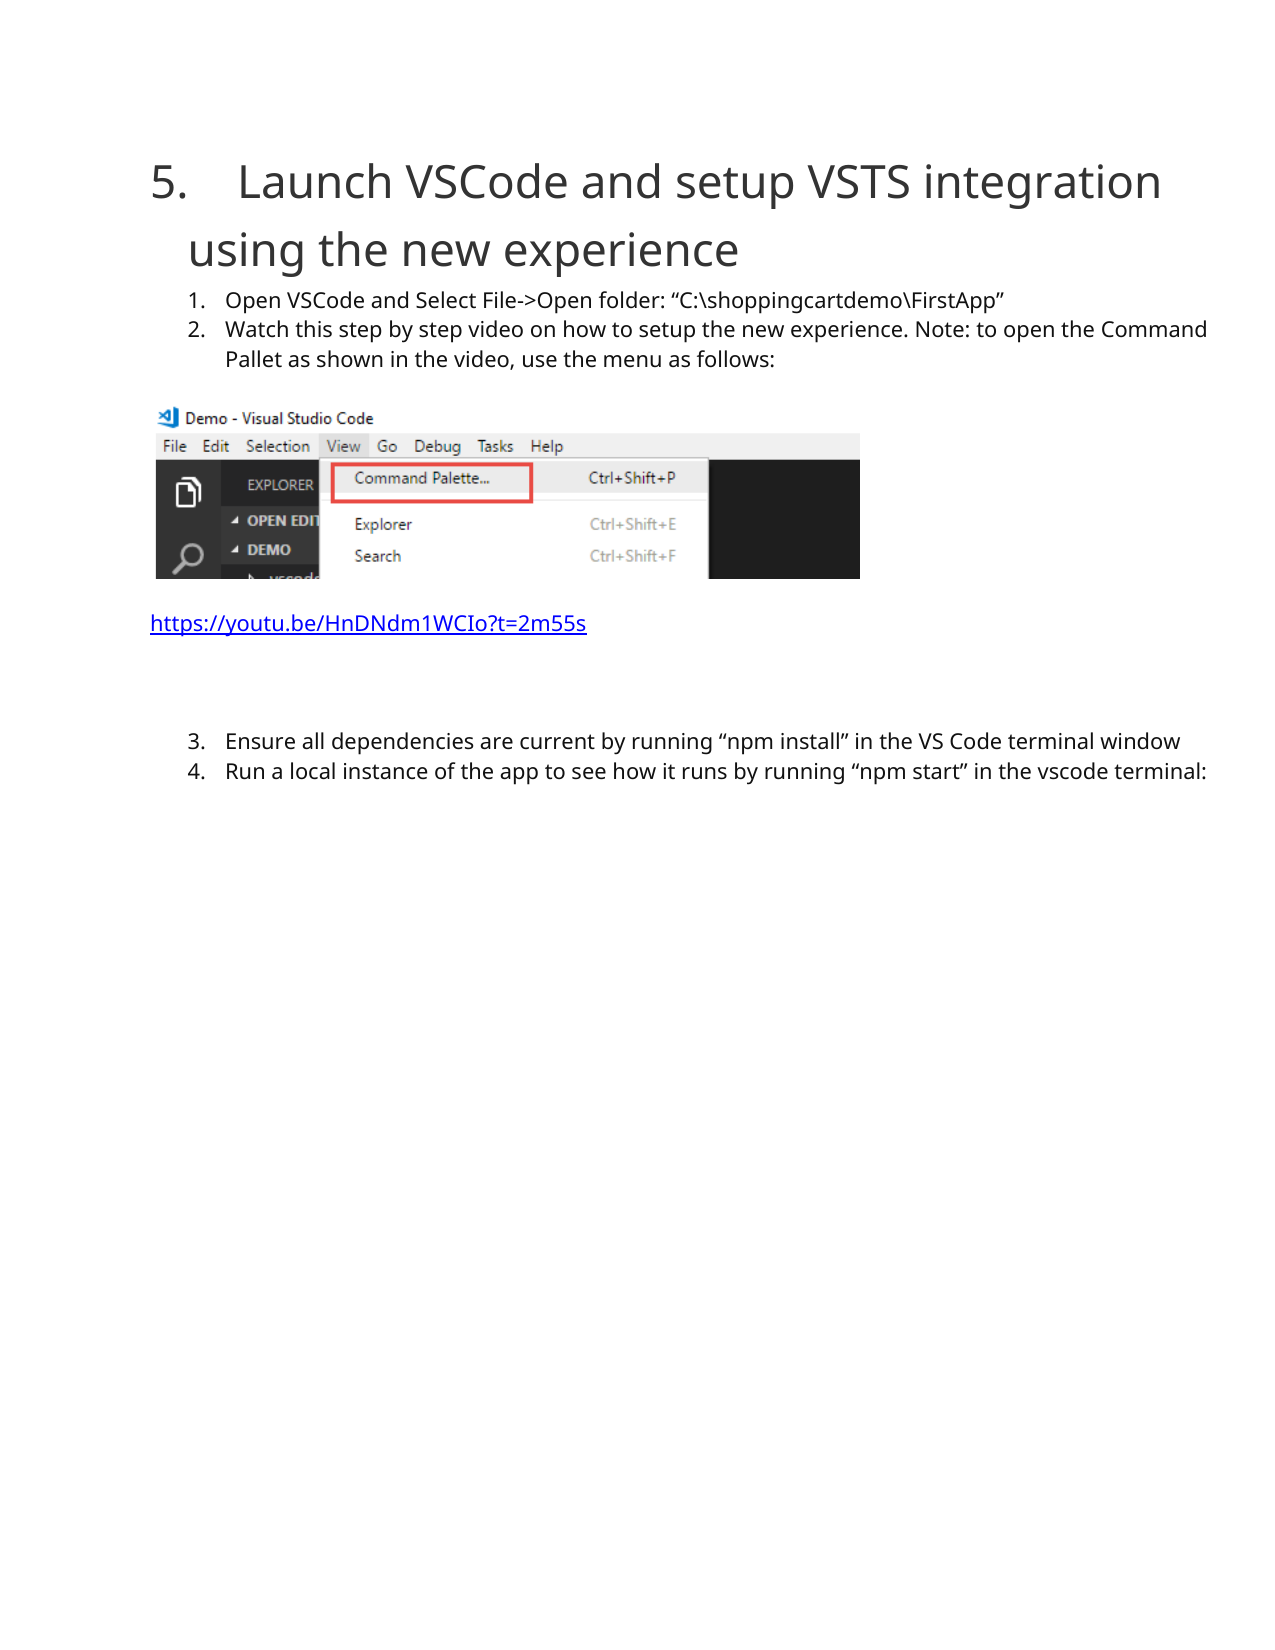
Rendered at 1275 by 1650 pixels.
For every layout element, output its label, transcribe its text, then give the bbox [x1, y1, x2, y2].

list Open VSCode and Select File->Open folder: “C:\shoppingcartdemo\FirstApp” [187, 284, 1255, 314]
list Watch this step by step video on how to setup the new experience. Note: to open the Command Pallet as shown in the video, use the menu as follows: [187, 314, 1255, 374]
list Ensure all dependencies are current by running “npm install” in the VS Code terminal window [187, 726, 1255, 756]
text https://youtu.be/HnDNdm1WCIo?t=2m55s [150, 608, 1255, 638]
list Launch VSCode and setup VSTS integration using the new experience [150, 150, 1255, 280]
list Run a local instance of the app to see how it runs by running “npm start” in the vscode terminal: [187, 756, 1255, 786]
picture [155, 403, 860, 579]
